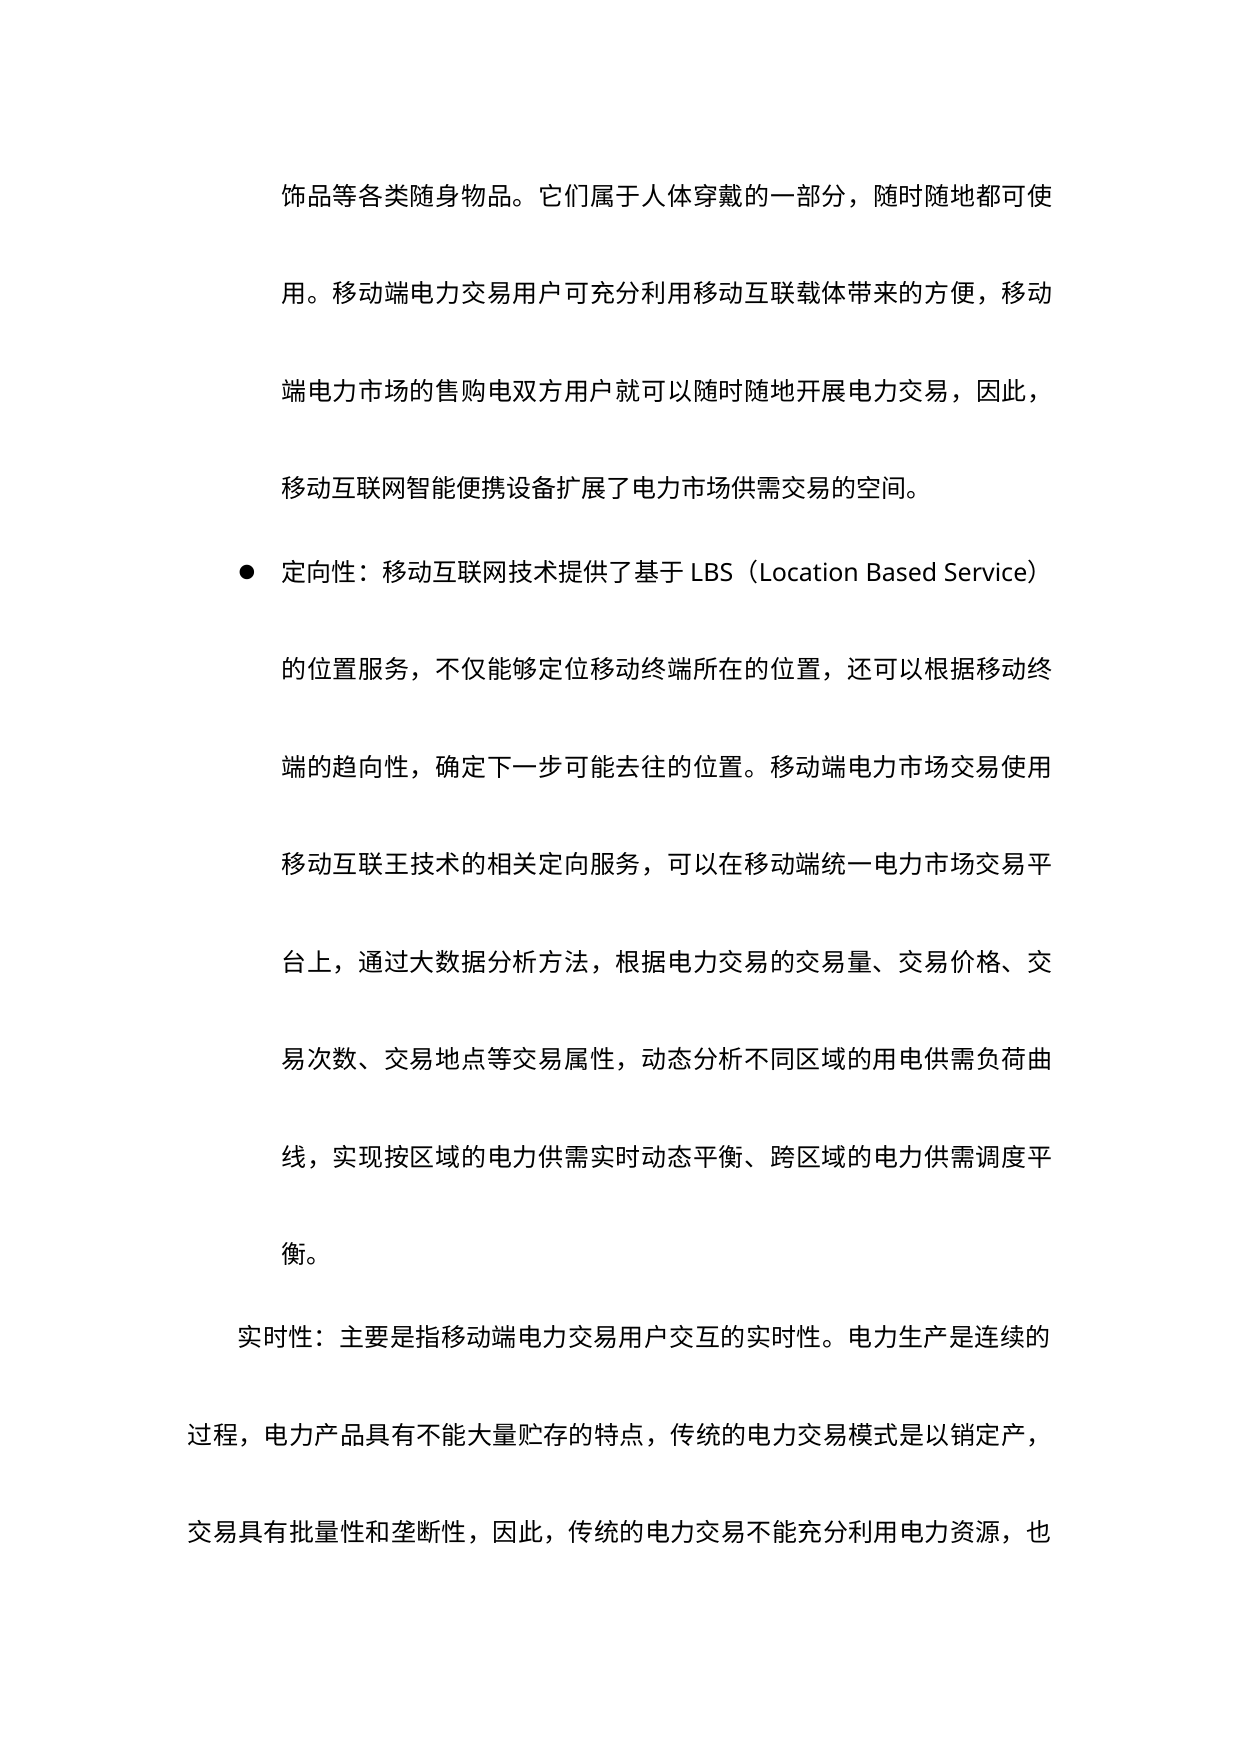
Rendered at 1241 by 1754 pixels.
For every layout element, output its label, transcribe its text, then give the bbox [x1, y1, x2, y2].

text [187, 1303, 1053, 1563]
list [237, 162, 1053, 519]
list 定向性：移动互联网技术提供了基于LBS（Location Based Service）的位置服务，不仅能够定位移动终端所在的位置，还可以根据移动终端的趋向性，确定下一步可能去往的位置。移动端电力市场交易使用移动互联王技术的相关定向服务，可以在移动端统一电力市场交易平台上，通过大数据分析方法，根据电力交易的交易量、交易价格、交易次数、交易地点等交易属性，动态分析不同区域的用电供需负荷曲线，实现按区域的电力供需实时动态平衡、跨区域的电力供需调度平衡。 [237, 538, 1053, 1285]
